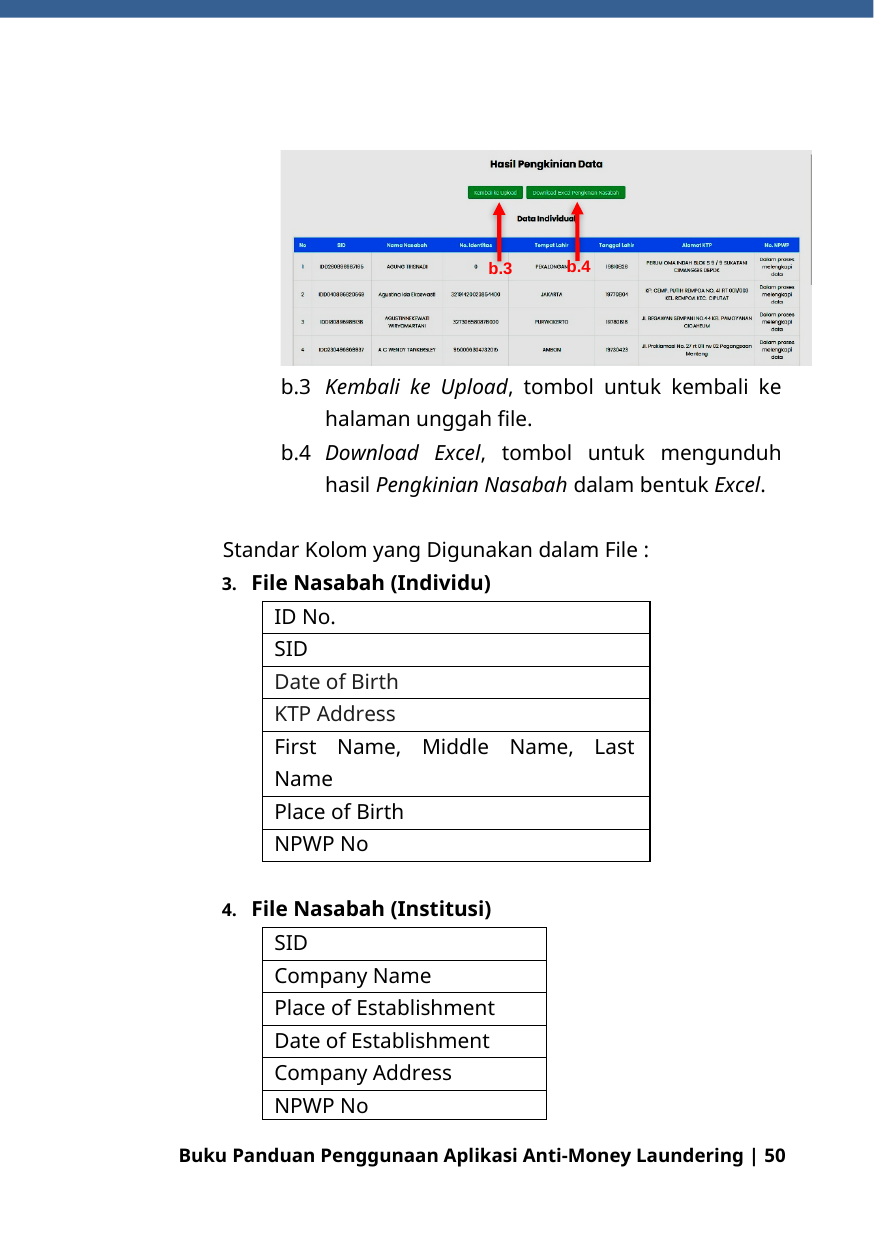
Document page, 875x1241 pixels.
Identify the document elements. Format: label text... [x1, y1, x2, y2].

table_header ID No. [263, 602, 649, 633]
text Standar Kolom yang Digunakan dalam File : [223, 536, 782, 564]
list Download Excel, tombol untuk mengunduh hasil Pengkinian Nasabah dalam bentuk Excel. [281, 438, 782, 499]
table_header SID [263, 928, 546, 960]
table_cell NPWP No [263, 830, 649, 861]
table_cell Date of Establishment [263, 1026, 546, 1057]
table_cell SID [263, 634, 649, 666]
list File Nasabah (Individu) [222, 568, 782, 597]
list File Nasabah (Institusi) [222, 894, 782, 923]
list Kembali ke Upload, tombol untuk kembali ke halaman unggah file. [281, 372, 782, 433]
table_cell NPWP No [263, 1091, 546, 1119]
picture [280, 150, 812, 366]
table_cell Company Name [263, 961, 546, 992]
table_cell Place of Establishment [263, 993, 546, 1025]
table_cell Place of Birth [263, 797, 649, 828]
table_cell Company Address [263, 1058, 546, 1090]
table_cell Date of Birth [263, 667, 649, 698]
table_cell KTP Address [263, 699, 649, 731]
table_cell First Name, Middle Name, Last Name [263, 732, 649, 796]
